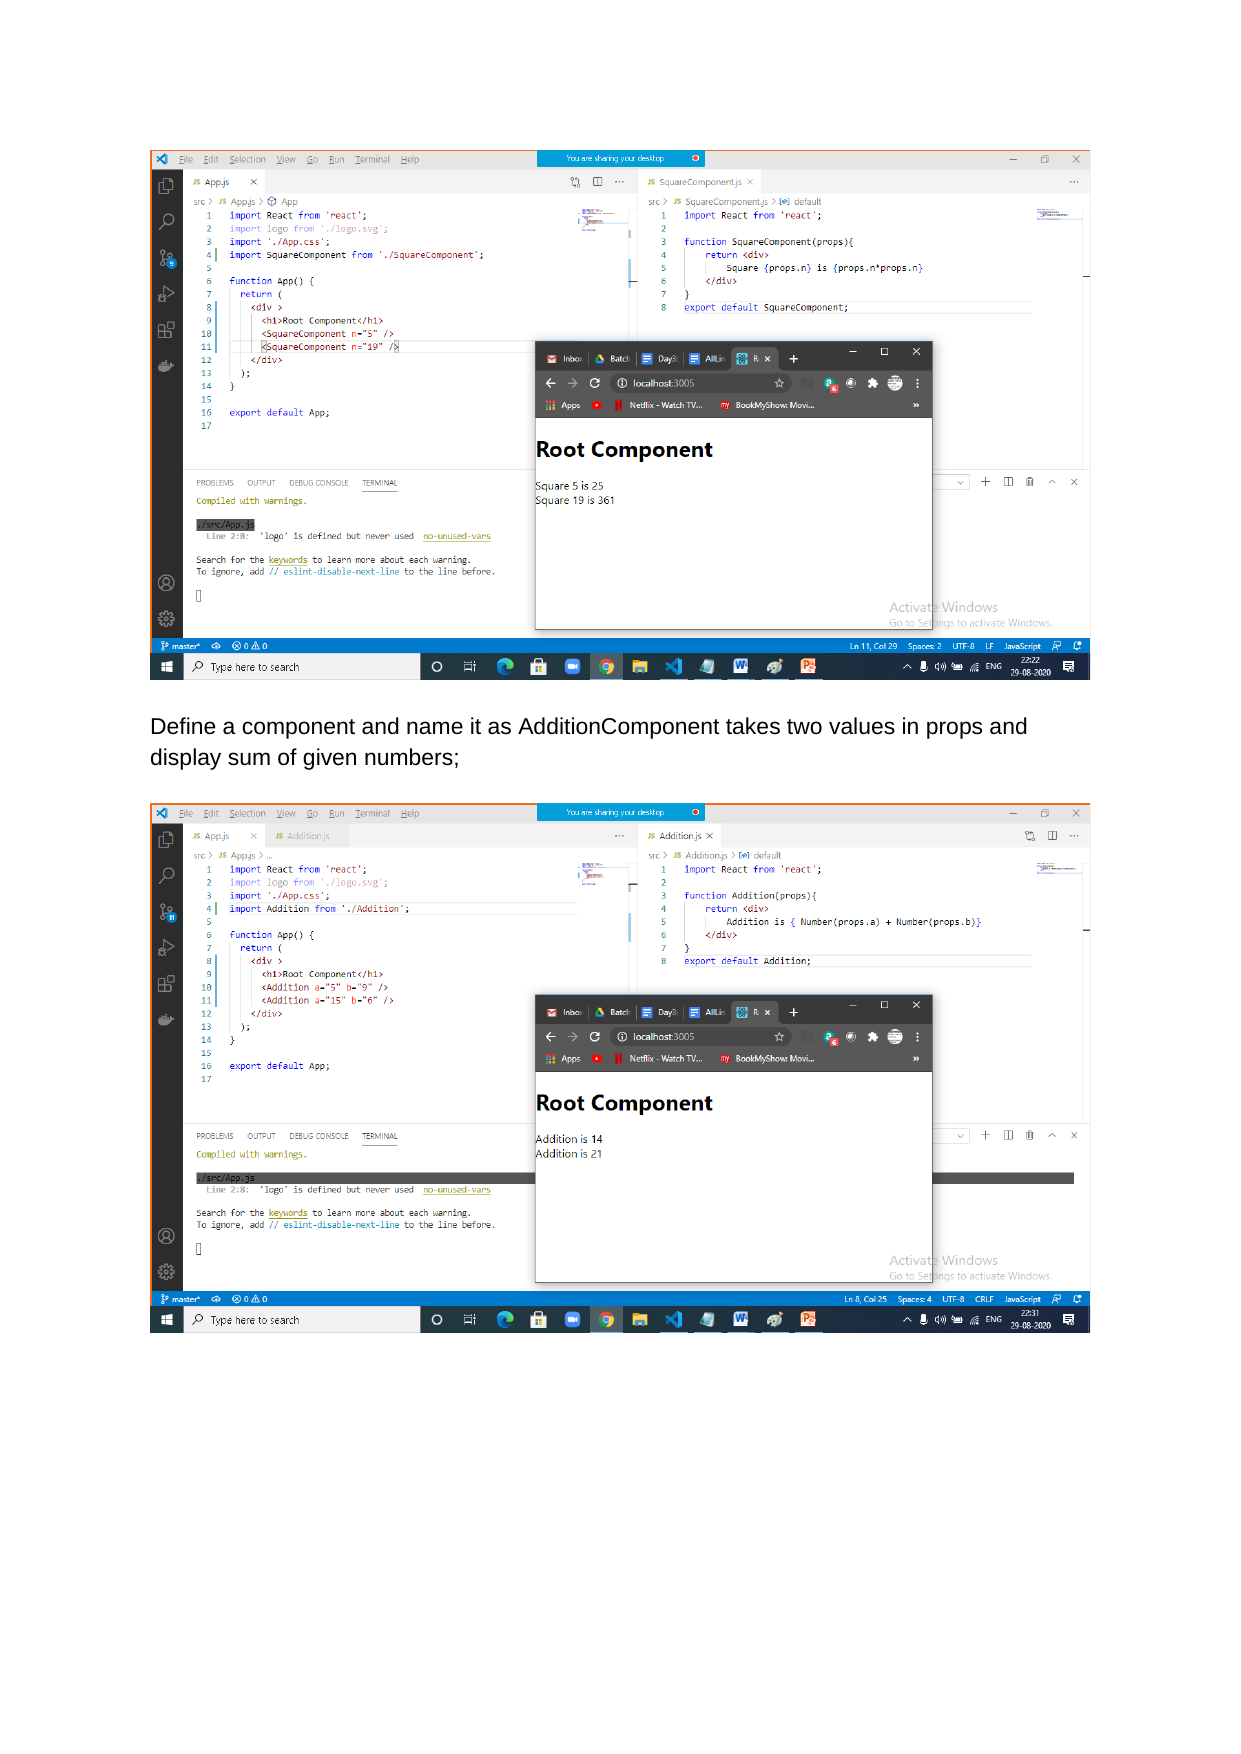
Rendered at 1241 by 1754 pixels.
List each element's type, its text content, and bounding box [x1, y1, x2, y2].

text Define a component and name it as AdditionComponent takes two values in props and display sum of given numbers; [150, 713, 1090, 770]
picture [150, 150, 1091, 680]
picture [150, 803, 1091, 1333]
